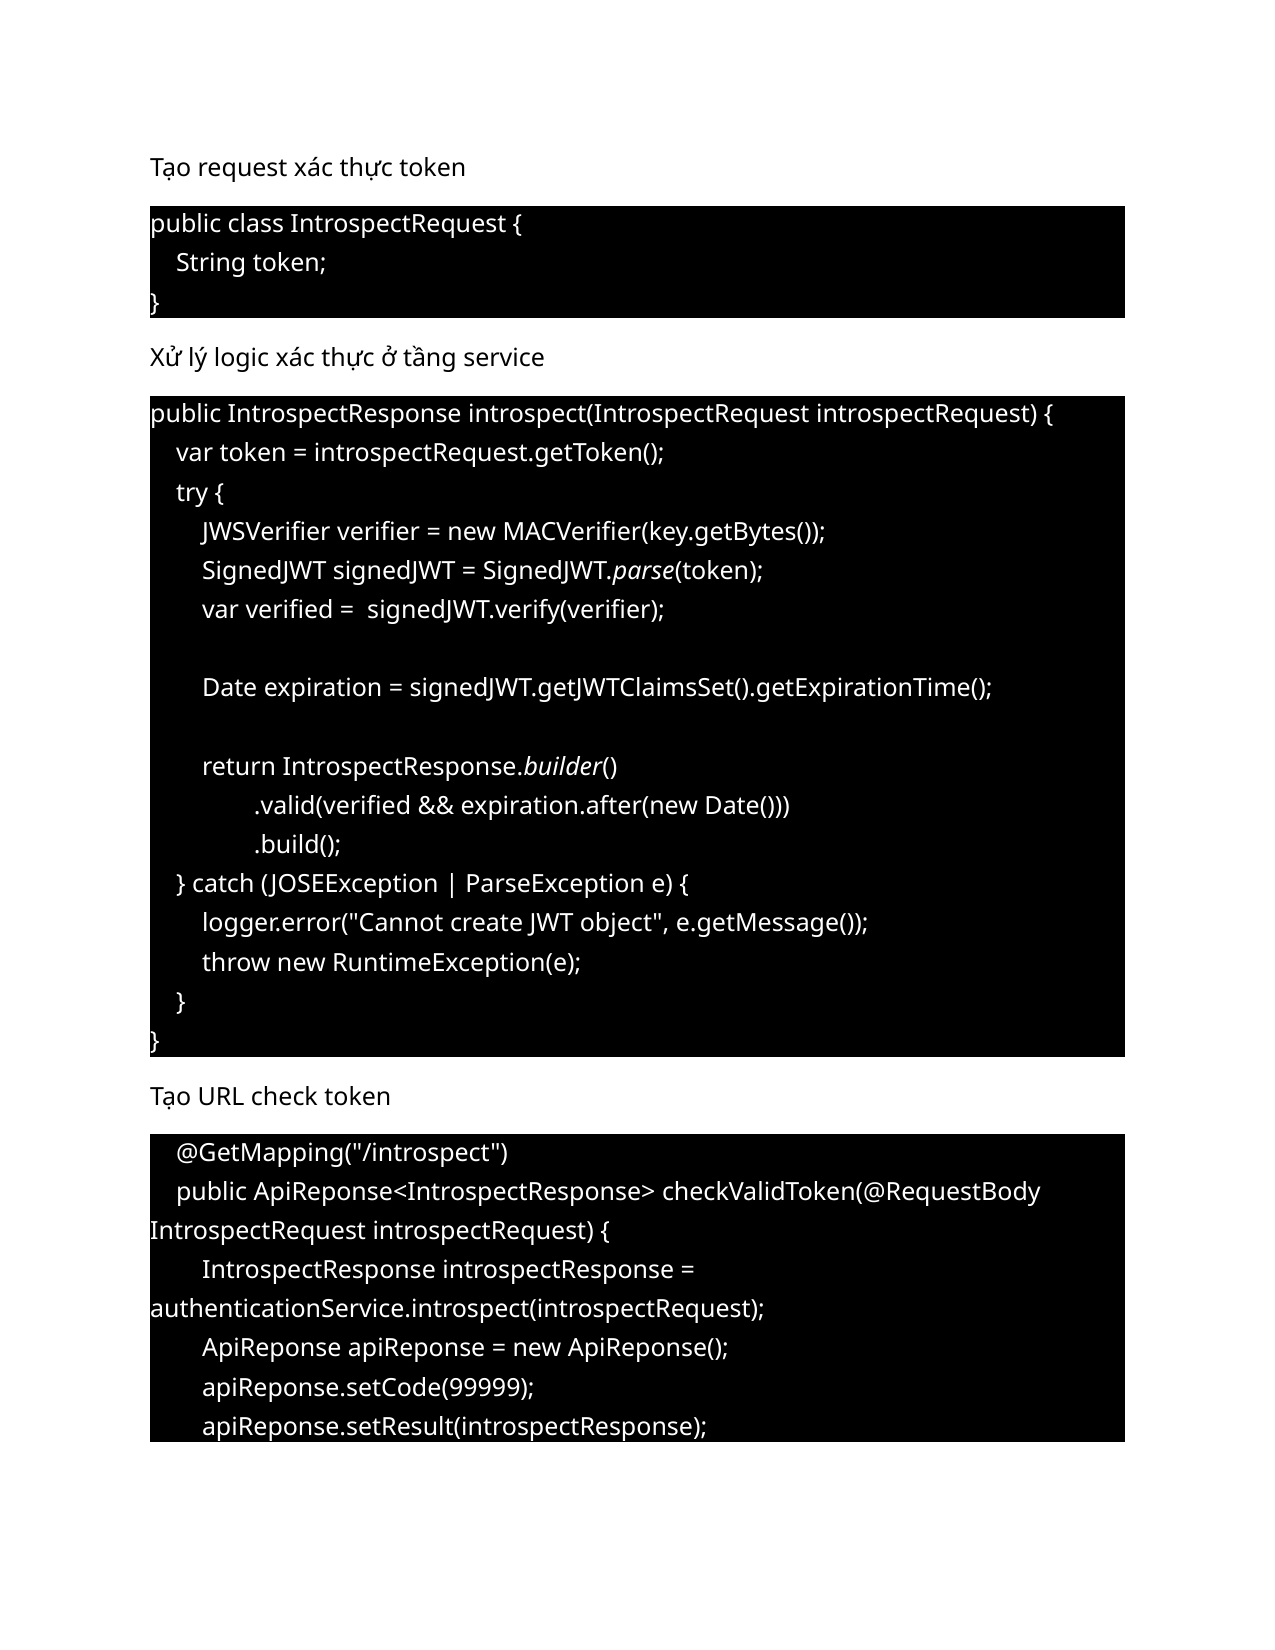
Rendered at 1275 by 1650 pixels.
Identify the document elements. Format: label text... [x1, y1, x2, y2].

text Tạo request xác thực token [150, 150, 1125, 184]
text Xử lý logic xác thực ở tầng service [150, 340, 1125, 374]
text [150, 1134, 1125, 1442]
text public class IntrospectRequest { String token; } [150, 206, 1125, 318]
text public IntrospectResponse introspect(IntrospectRequest introspectRequest) { var token = introspectRequest.getToken(); try { JWSVerifier verifier = new MACVerifier(key.getBytes()); SignedJWT signedJWT = SignedJWT.parse(token); var verified = signedJWT.verify(verifier); Date expiration = signedJWT.getJWTClaimsSet().getExpirationTime(); return IntrospectResponse.builder() .valid(verified && expiration.after(new Date())) .build(); } catch (JOSEException | ParseException e) { logger.error("Cannot create JWT object", e.getMessage()); throw new RuntimeException(e); } } [150, 396, 1125, 1057]
text Tạo URL check token [150, 1078, 1125, 1112]
